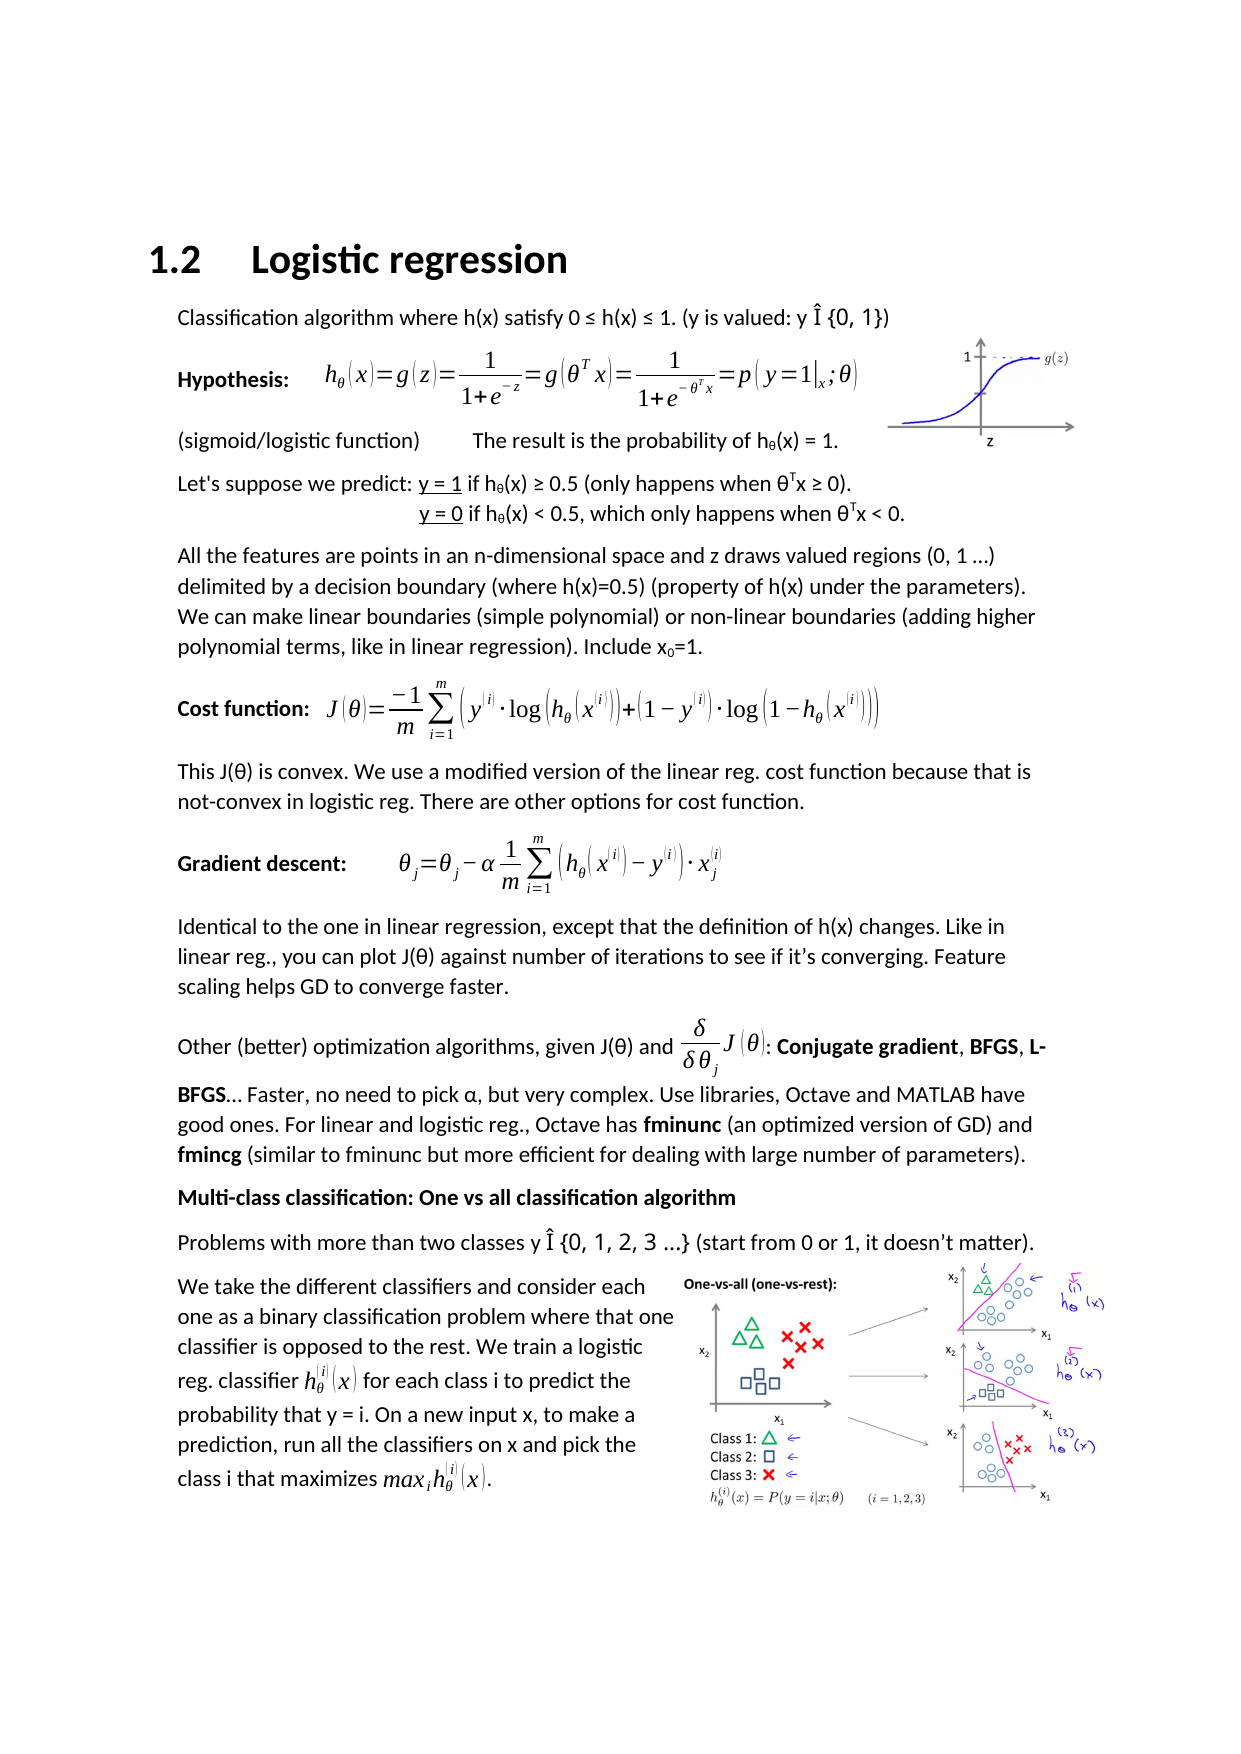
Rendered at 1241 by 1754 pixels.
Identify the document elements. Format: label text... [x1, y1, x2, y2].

text y = 0 if hθ(x) < 0.5, which only happens when θTx < 0. [398, 499, 1063, 527]
text Problems with more than two classes y Î {0, 1, 2, 3 ...} (start from 0 or 1, it doesn’t matter). [177, 1226, 1063, 1257]
text Let's suppose we predict: y = 1 if hθ(x) ≥ 0.5 (only happens when θTx ≥ 0). [177, 469, 1063, 497]
text (sigmoid/logistic function) The result is the probability of hθ(x) = 1. [177, 426, 1063, 454]
text We take the different classifiers and consider each one as a binary classification problem where that one classifier is opposed to the rest. We train a logistic reg. classifier for each class i to predict the probability that y = i. On a new input x, to make a prediction, run all the classifiers on x and pick the class i that maximizes . [177, 1272, 682, 1496]
text Gradient descent: [177, 830, 1063, 897]
text This J(θ) is convex. We use a modified version of the linear reg. cost function because that is not-convex in logistic reg. There are other options for cost function. [177, 757, 1063, 815]
text Classification algorithm where h(x) satisfy 0 ≤ h(x) ≤ 1. (y is valued: y Î {0, 1}) [177, 300, 1063, 332]
text Identical to the one in linear regression, except that the definition of h(x) changes. Like in linear reg., you can plot J(θ) against number of iterations to see if it’s converging. Feature scaling helps GD to converge faster. [177, 912, 1063, 1000]
picture [881, 332, 1079, 453]
text All the features are points in an n-dimensional space and z draws valued regions (0, 1 …) delimited by a decision boundary (where h(x)=0.5) (property of h(x) under the parameters). We can make linear boundaries (simple polynomial) or non-linear boundaries (adding higher polynomial terms, like in linear regression). Include x0=1. [177, 542, 1063, 660]
text Cost function: [177, 675, 1063, 742]
text Multi-class classification: One vs all classification algorithm [177, 1183, 1063, 1211]
text Hypothesis: [177, 347, 881, 411]
picture [682, 1263, 1107, 1507]
subtitle Logistic regression [148, 233, 1063, 284]
text Other (better) optimization algorithms, given J(θ) and : Conjugate gradient, BFGS, L-BFGS… Faster, no need to pick α, but very complex. Use libraries, Octave and MATLAB have good ones. For linear and logistic reg., Octave has fminunc (an optimized version of GD) and fmincg (similar to fminunc but more efficient for dealing with large number of parameters). [177, 1015, 1063, 1168]
